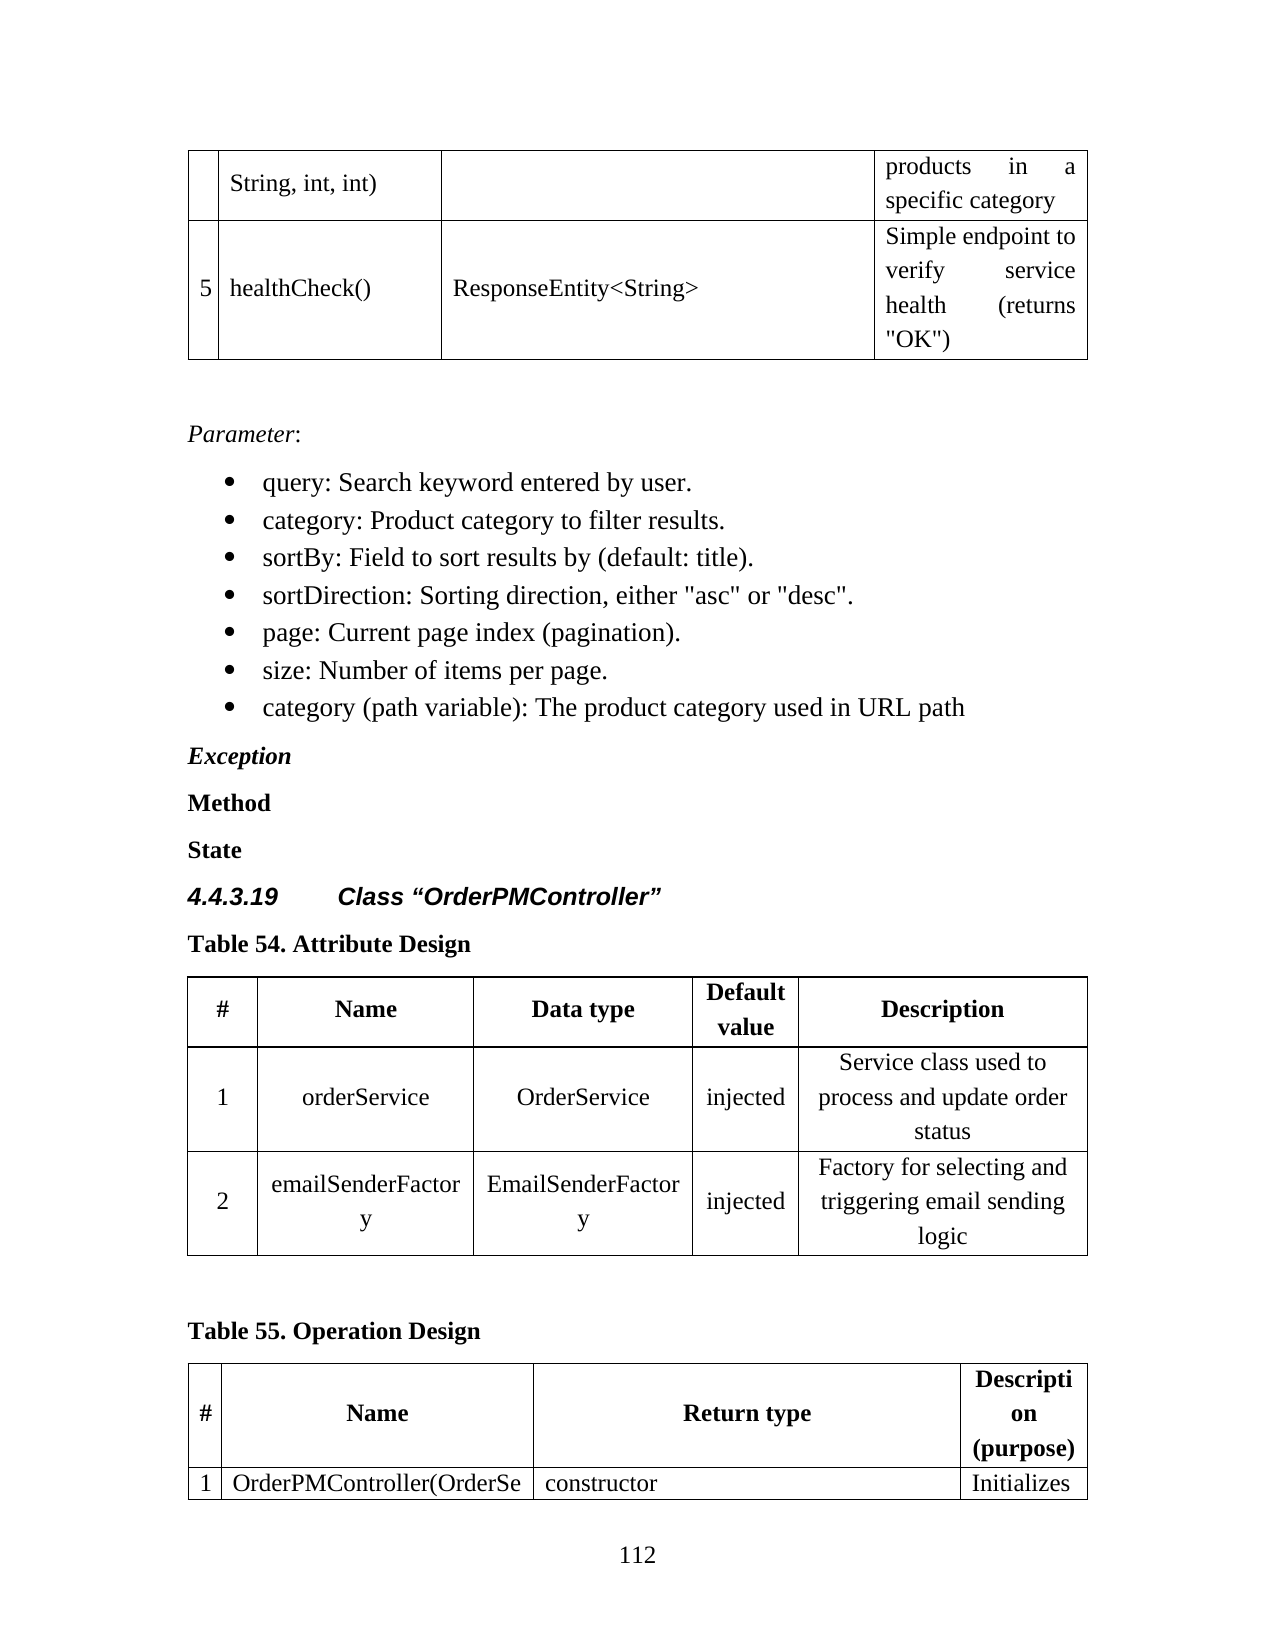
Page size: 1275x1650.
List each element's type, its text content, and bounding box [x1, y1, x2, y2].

text State [187, 835, 1087, 864]
text Parameter: [187, 419, 1087, 448]
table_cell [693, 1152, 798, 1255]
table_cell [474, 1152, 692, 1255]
list category: Product category to filter results. [225, 504, 1087, 535]
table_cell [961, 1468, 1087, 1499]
list page: Current page index (pagination). [225, 616, 1087, 648]
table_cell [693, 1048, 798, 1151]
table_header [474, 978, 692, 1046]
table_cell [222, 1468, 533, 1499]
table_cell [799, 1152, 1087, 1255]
list category (path variable): The product category used in URL path [225, 691, 1087, 723]
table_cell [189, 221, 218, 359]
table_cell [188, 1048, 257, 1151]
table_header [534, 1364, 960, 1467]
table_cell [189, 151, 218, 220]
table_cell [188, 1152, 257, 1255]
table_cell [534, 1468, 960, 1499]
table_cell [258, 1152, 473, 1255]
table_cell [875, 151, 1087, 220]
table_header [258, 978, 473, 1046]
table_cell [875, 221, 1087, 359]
subtitle Class “OrderPMController” [187, 882, 1087, 911]
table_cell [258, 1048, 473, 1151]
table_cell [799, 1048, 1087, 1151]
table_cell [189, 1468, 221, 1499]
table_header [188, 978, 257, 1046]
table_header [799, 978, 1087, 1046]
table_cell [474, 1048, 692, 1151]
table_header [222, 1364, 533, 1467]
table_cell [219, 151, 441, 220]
list sortDirection: Sorting direction, either "asc" or "desc". [225, 579, 1087, 610]
list size: Number of items per page. [225, 654, 1087, 685]
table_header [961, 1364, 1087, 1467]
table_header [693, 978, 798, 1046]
list sortBy: Field to sort results by (default: title). [225, 541, 1087, 573]
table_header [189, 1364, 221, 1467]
text Method [187, 788, 1087, 817]
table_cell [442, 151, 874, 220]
list query: Search keyword entered by user. [225, 466, 1087, 498]
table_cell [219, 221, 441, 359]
text Exception [187, 741, 1087, 770]
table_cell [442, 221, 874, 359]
